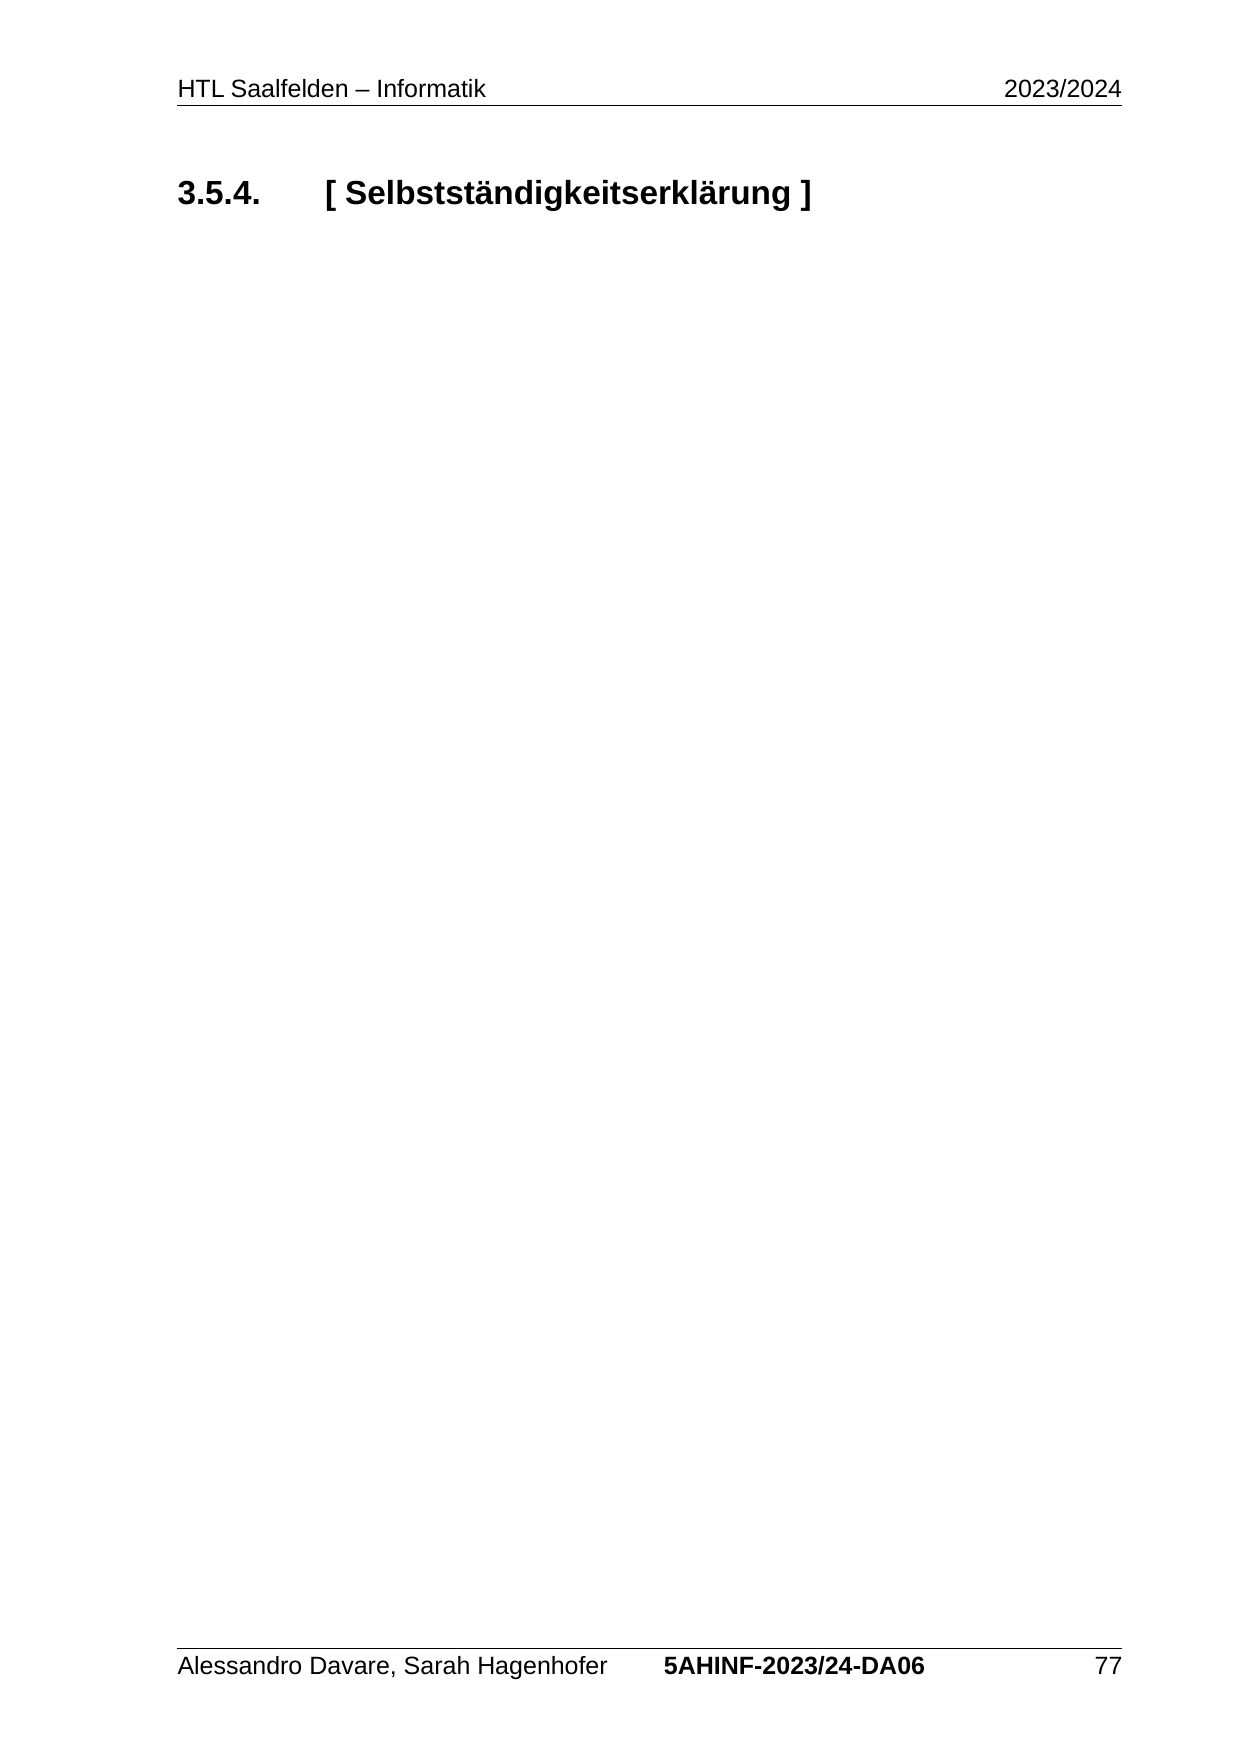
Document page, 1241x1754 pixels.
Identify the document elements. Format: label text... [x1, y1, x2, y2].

subtitle [ Selbstständigkeitserklärung ] [177, 173, 1122, 211]
